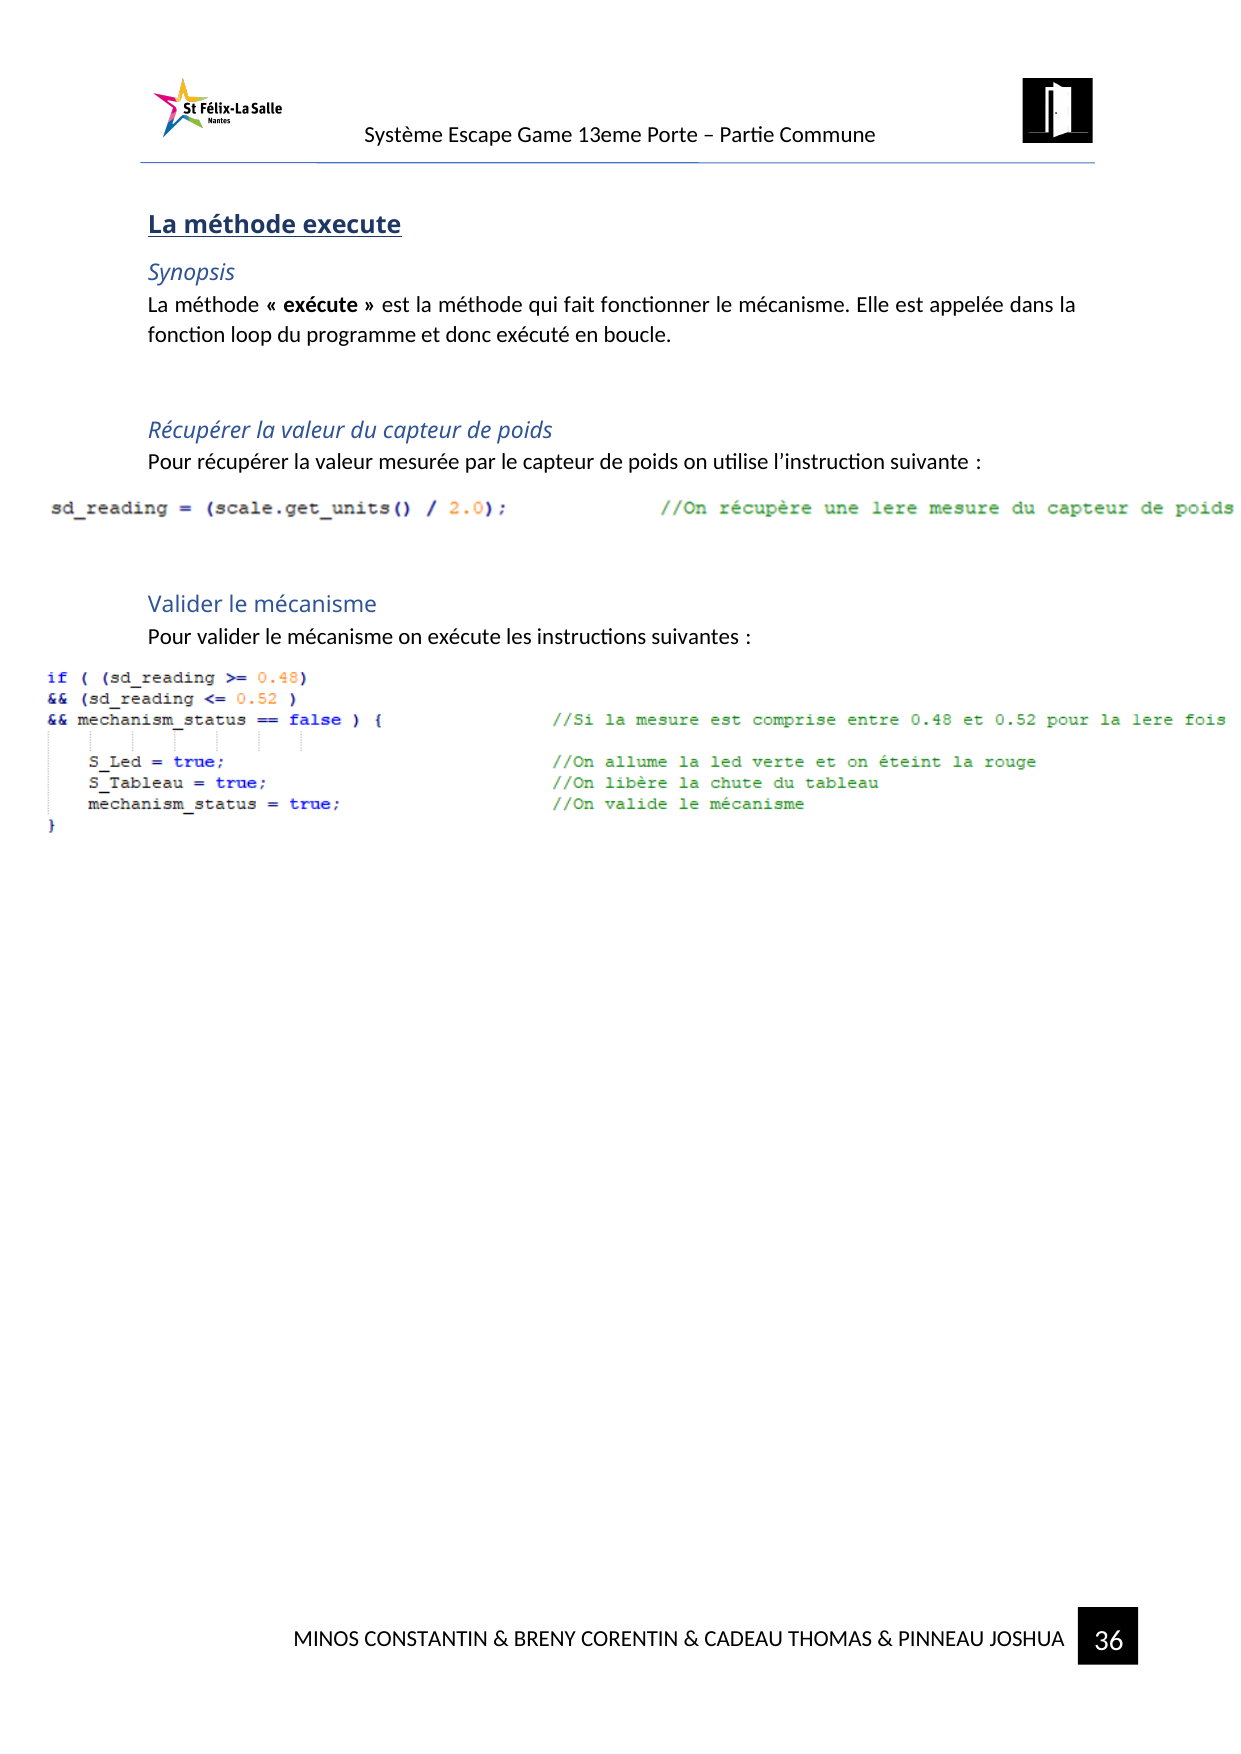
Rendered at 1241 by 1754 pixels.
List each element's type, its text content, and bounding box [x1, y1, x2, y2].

subtitle La méthode execute [148, 207, 1078, 241]
picture [44, 494, 1241, 522]
picture [44, 668, 1240, 837]
subtitle Valider le mécanisme [148, 588, 1078, 619]
picture [147, 73, 290, 142]
text Pour valider le mécanisme on exécute les instructions suivantes : [148, 622, 1078, 650]
text La méthode « exécute » est la méthode qui fait fonctionner le mécanisme. Elle est appelée dans la fonction loop du programme et donc exécuté en boucle. [148, 290, 1078, 348]
subtitle Synopsis [148, 256, 1078, 287]
subtitle Récupérer la valeur du capteur de poids [148, 414, 1078, 445]
text Pour récupérer la valeur mesurée par le capteur de poids on utilise l’instruction suivante : [148, 447, 1078, 476]
picture [1022, 78, 1093, 143]
